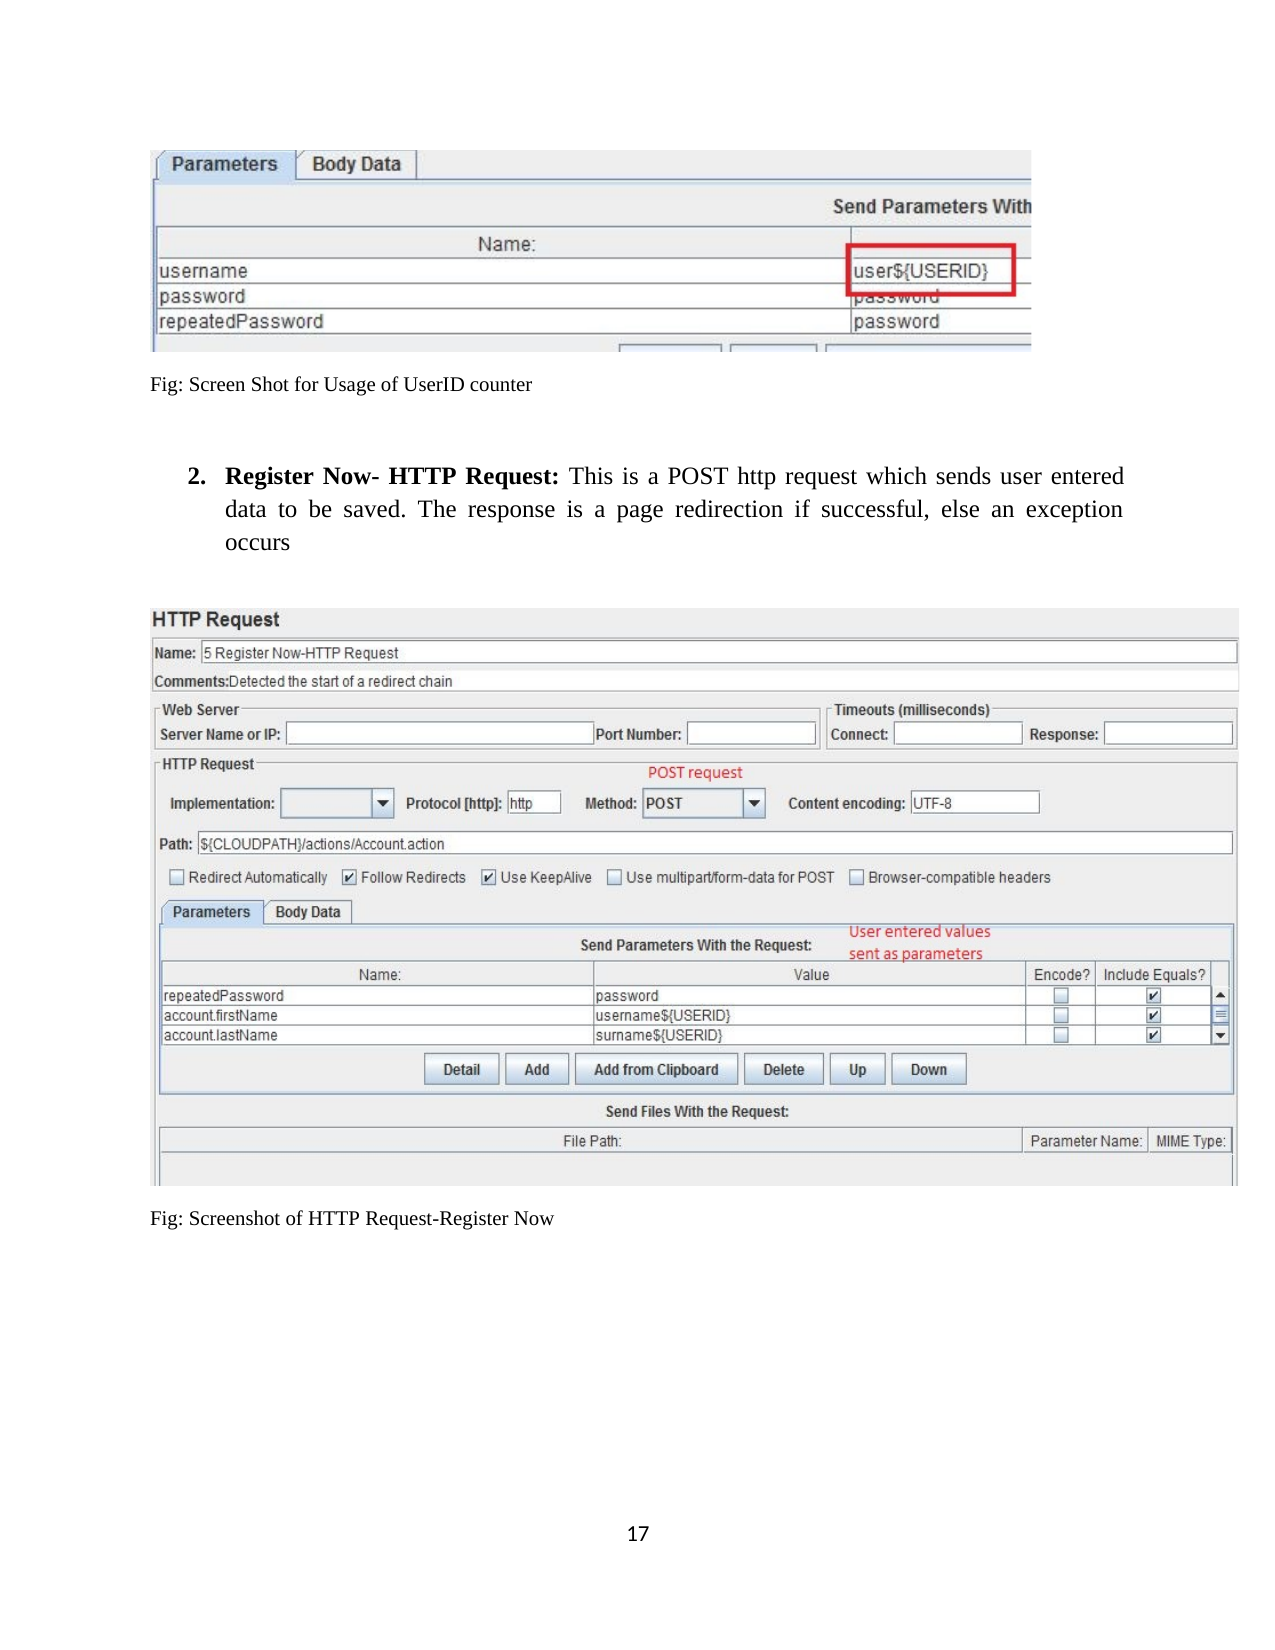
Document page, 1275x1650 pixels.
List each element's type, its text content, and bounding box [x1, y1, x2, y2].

picture [150, 150, 1032, 352]
list Register Now- HTTP Request: This is a POST http request which sends user entered data to be saved. The response is a page redirection if successful, else an exception occurs [187, 461, 1125, 588]
text Fig: Screenshot of HTTP Request-Register Now [150, 1206, 1125, 1230]
text Fig: Screen Shot for Usage of UserID counter [150, 372, 1125, 396]
picture [150, 608, 1240, 1186]
